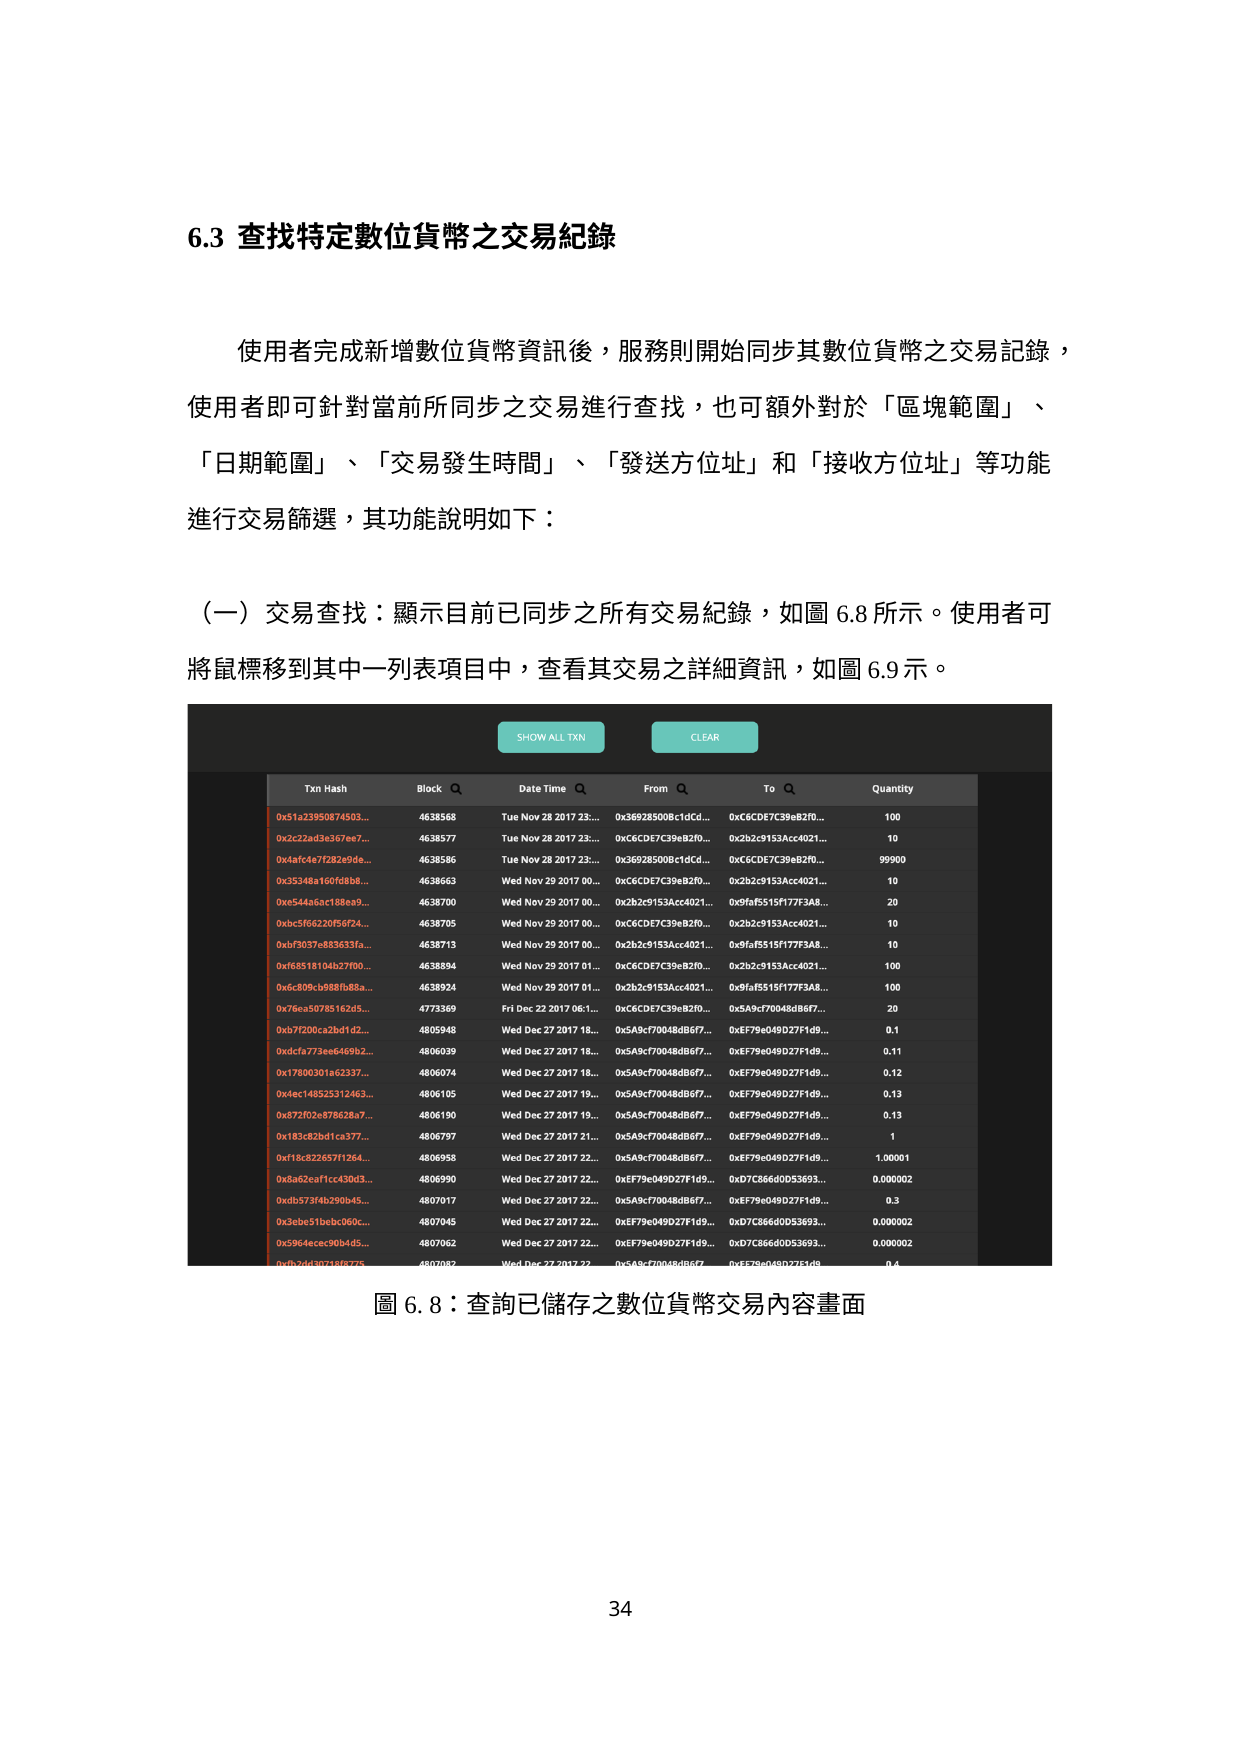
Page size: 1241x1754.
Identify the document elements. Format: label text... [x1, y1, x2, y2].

subtitle 6.3 查找特定數位貨幣之交易紀錄 [187, 197, 1053, 272]
text （一）交易查找：顯示目前已同步之所有交易紀錄，如圖6.8所示。使用者可將鼠標移到其中一列表項目中，查看其交易之詳細資訊，如圖6.9示。 [187, 592, 1053, 686]
picture [187, 704, 1053, 1266]
text 圖 6. 8：查詢已儲存之數位貨幣交易內容畫面 [187, 1284, 1053, 1321]
text 使用者完成新增數位貨幣資訊後，服務則開始同步其數位貨幣之交易記錄，使用者即可針對當前所同步之交易進行查找，也可額外對於「區塊範圍」、「日期範圍」、「交易發生時間」、「發送方位址」和「接收方位址」等功能進行交易篩選，其功能說明如下： [187, 331, 1053, 537]
